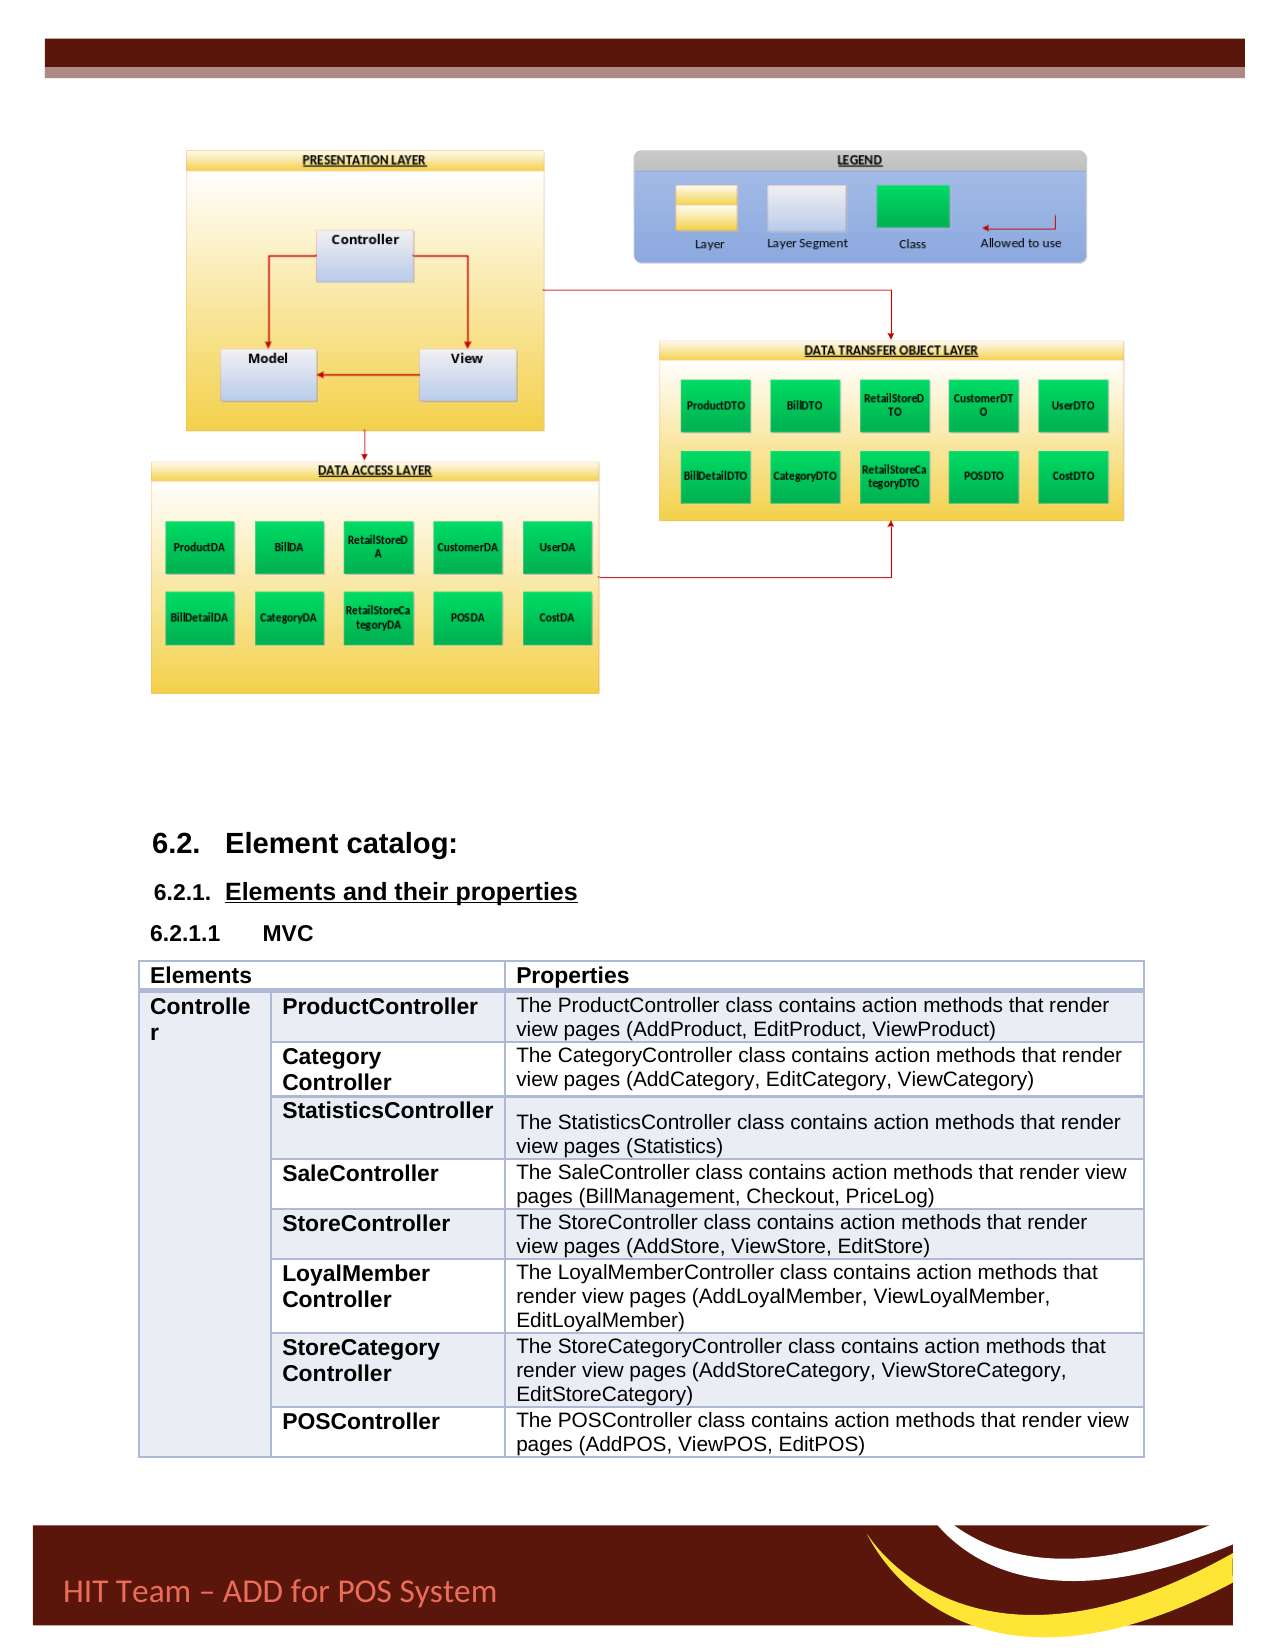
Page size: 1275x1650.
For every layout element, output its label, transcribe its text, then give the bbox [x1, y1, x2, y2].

table_cell SaleController [272, 1160, 504, 1208]
list MVC [150, 920, 1125, 946]
table_cell The SaleController class contains action methods that render view pages (BillManagement, Checkout, PriceLog) [506, 1160, 1143, 1208]
table_cell The StatisticsController class contains action methods that render view pages (Statistics) [506, 1098, 1143, 1158]
table_cell The StoreCategoryController class contains action methods that render view pages (AddStoreCategory, ViewStoreCategory, EditStoreCategory) [506, 1334, 1143, 1406]
table_cell The ProductController class contains action methods that render view pages (AddProduct, EditProduct, ViewProduct) [506, 993, 1143, 1041]
table_cell The POSController class contains action methods that render view pages (AddPOS, ViewPOS, EditPOS) [506, 1408, 1143, 1456]
list Element catalog: [152, 827, 1125, 860]
table_cell LoyalMember Controller [272, 1260, 504, 1332]
table_cell StoreController [272, 1210, 504, 1258]
table_cell The StoreController class contains action methods that render view pages (AddStore, ViewStore, EditStore) [506, 1210, 1143, 1258]
list Elements and their properties [154, 877, 1125, 906]
table_header Properties [506, 962, 1143, 988]
table_header Elements [140, 962, 504, 988]
table_cell StatisticsController [272, 1098, 504, 1158]
table_cell POSController [272, 1408, 504, 1456]
table_cell Category Controller [272, 1043, 504, 1095]
table_cell Controller [140, 993, 270, 1456]
table_cell The CategoryController class contains action methods that render view pages (AddCategory, EditCategory, ViewCategory) [506, 1043, 1143, 1095]
table_cell StoreCategory Controller [272, 1334, 504, 1406]
table_cell The LoyalMemberController class contains action methods that render view pages (AddLoyalMember, ViewLoyalMember, EditLoyalMember) [506, 1260, 1143, 1332]
table_cell ProductController [272, 993, 504, 1041]
